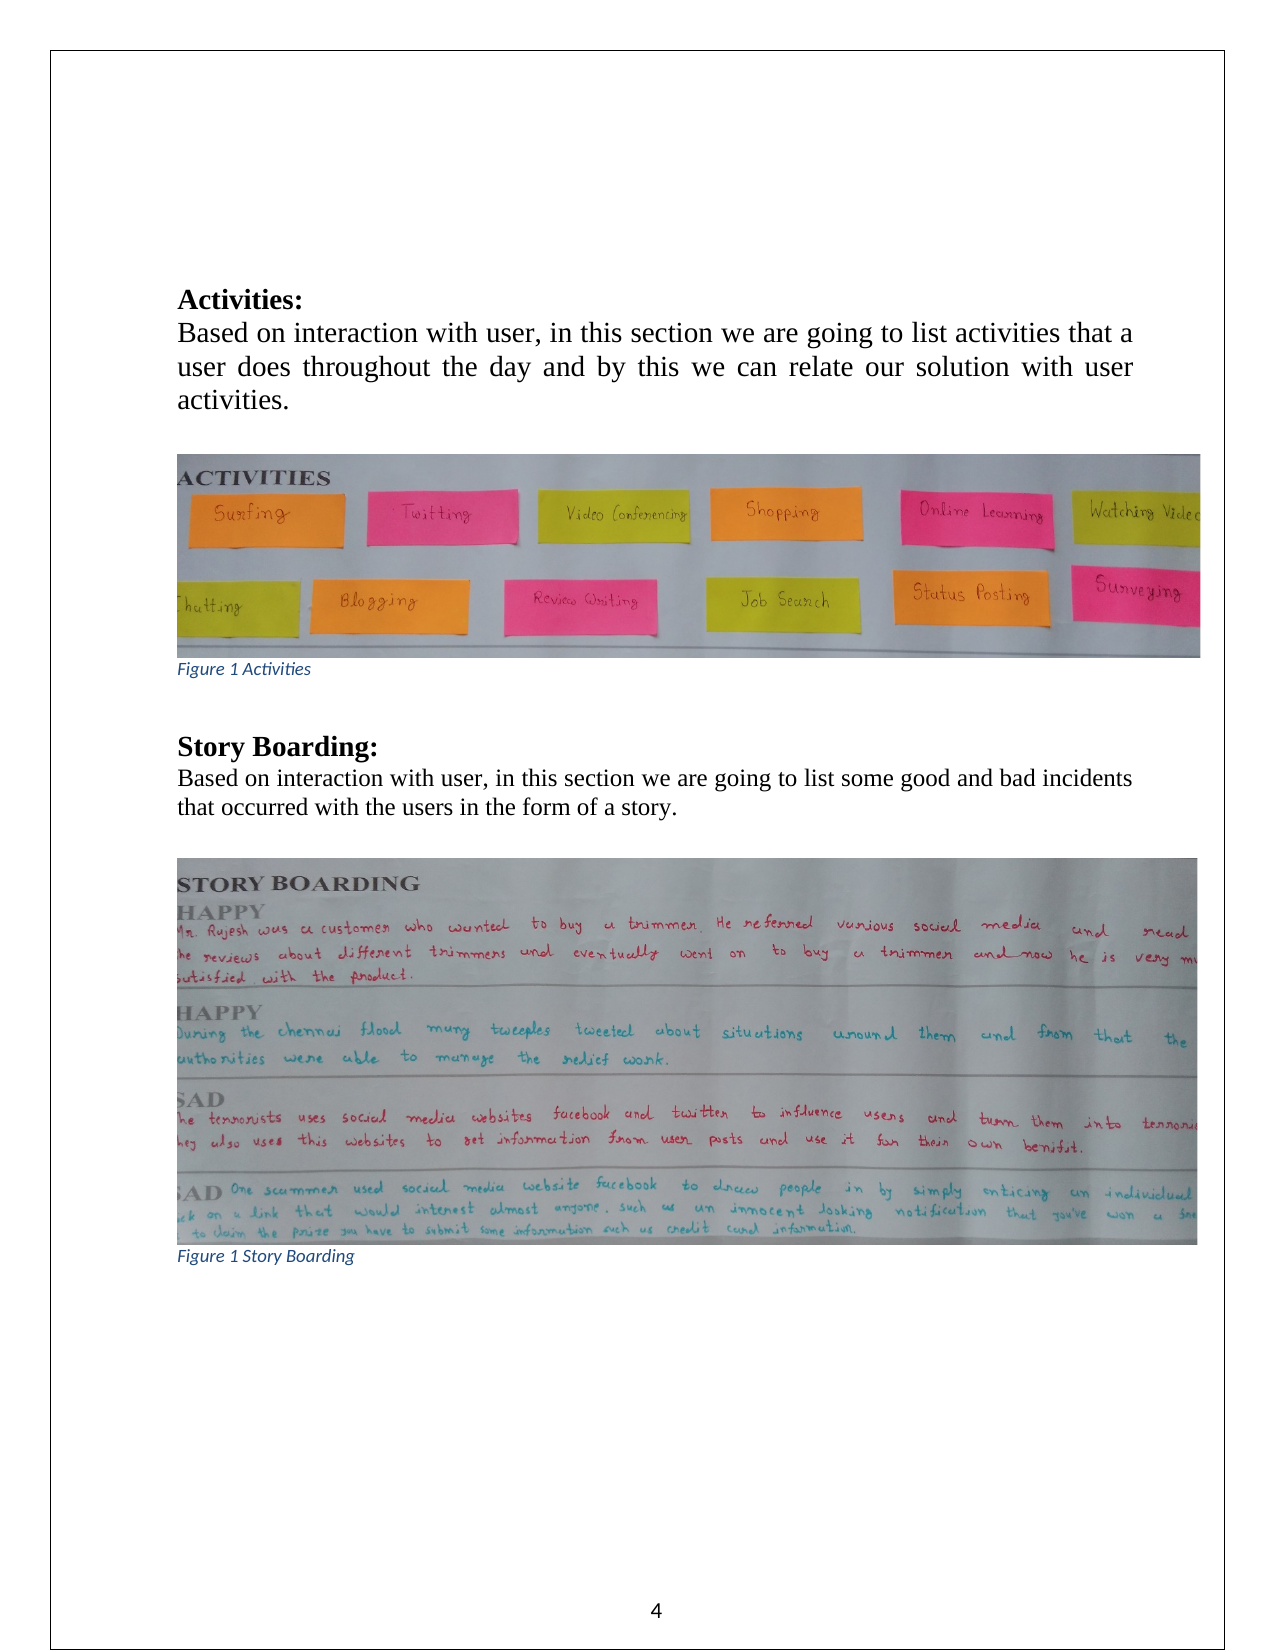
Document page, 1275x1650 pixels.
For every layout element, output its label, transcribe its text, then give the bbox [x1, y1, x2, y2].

picture [177, 454, 1201, 658]
text Figure 4 Story Boarding [177, 1245, 1135, 1267]
picture [177, 858, 1198, 1245]
text Story Boarding: [177, 729, 1135, 763]
text Activities: [177, 282, 1135, 315]
text Based on interaction with user, in this section we are going to list activities that a user does throughout the day and by this we can relate our solution with user activities. [177, 315, 1135, 416]
text Figure 3 Activities [177, 658, 1135, 680]
text Based on interaction with user, in this section we are going to list some good and bad incidents that occurred with the users in the form of a story. [177, 763, 1135, 820]
